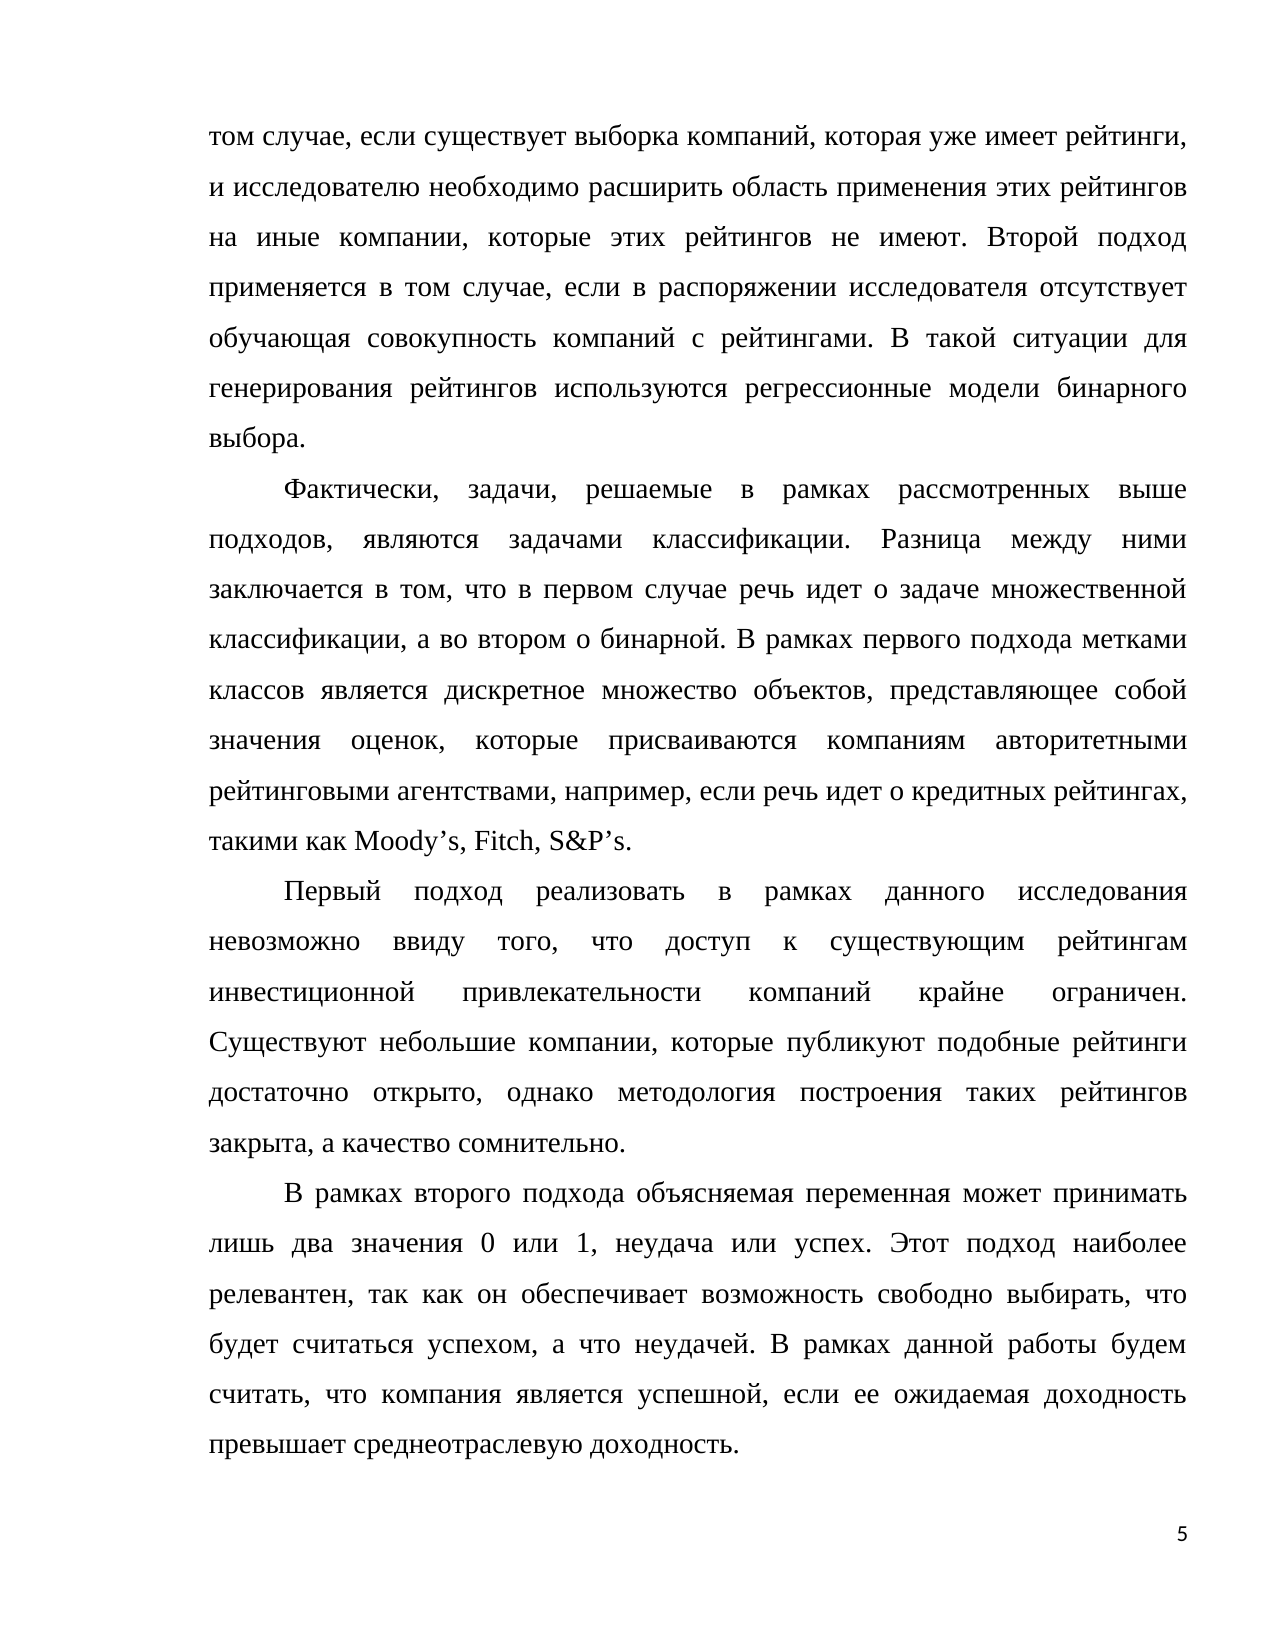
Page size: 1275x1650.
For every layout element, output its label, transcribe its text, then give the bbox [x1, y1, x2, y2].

text Первый подход реализовать в рамках данного исследования невозможно ввиду того, что доступ к существующим рейтингам инвестиционной привлекательности компаний крайне ограничен. Существуют небольшие компании, которые публикуют подобные рейтинги достаточно открыто, однако методология построения таких рейтингов закрыта, а качество сомнительно. [208, 873, 1188, 1158]
text Фактически, задачи, решаемые в рамках рассмотренных выше подходов, являются задачами классификации. Разница между ними заключается в том, что в первом случае речь идет о задаче множественной классификации, а во втором о бинарной. В рамках первого подхода метками классов является дискретное множество объектов, представляющее собой значения оценок, которые присваиваются компаниям авторитетными рейтинговыми агентствами, например, если речь идет о кредитных рейтингах, такими как Moody’s, Fitch, S&P’s. [208, 471, 1188, 856]
text В рамках второго подхода объясняемая переменная может принимать лишь два значения 0 или 1, неудача или успех. Этот подход наиболее релевантен, так как он обеспечивает возможность свободно выбирать, что будет считаться успехом, а что неудачей. В рамках данной работы будем считать, что компания является успешной, если ее ожидаемая доходность превышает среднеотраслевую доходность. [208, 1175, 1188, 1460]
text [208, 118, 1188, 454]
